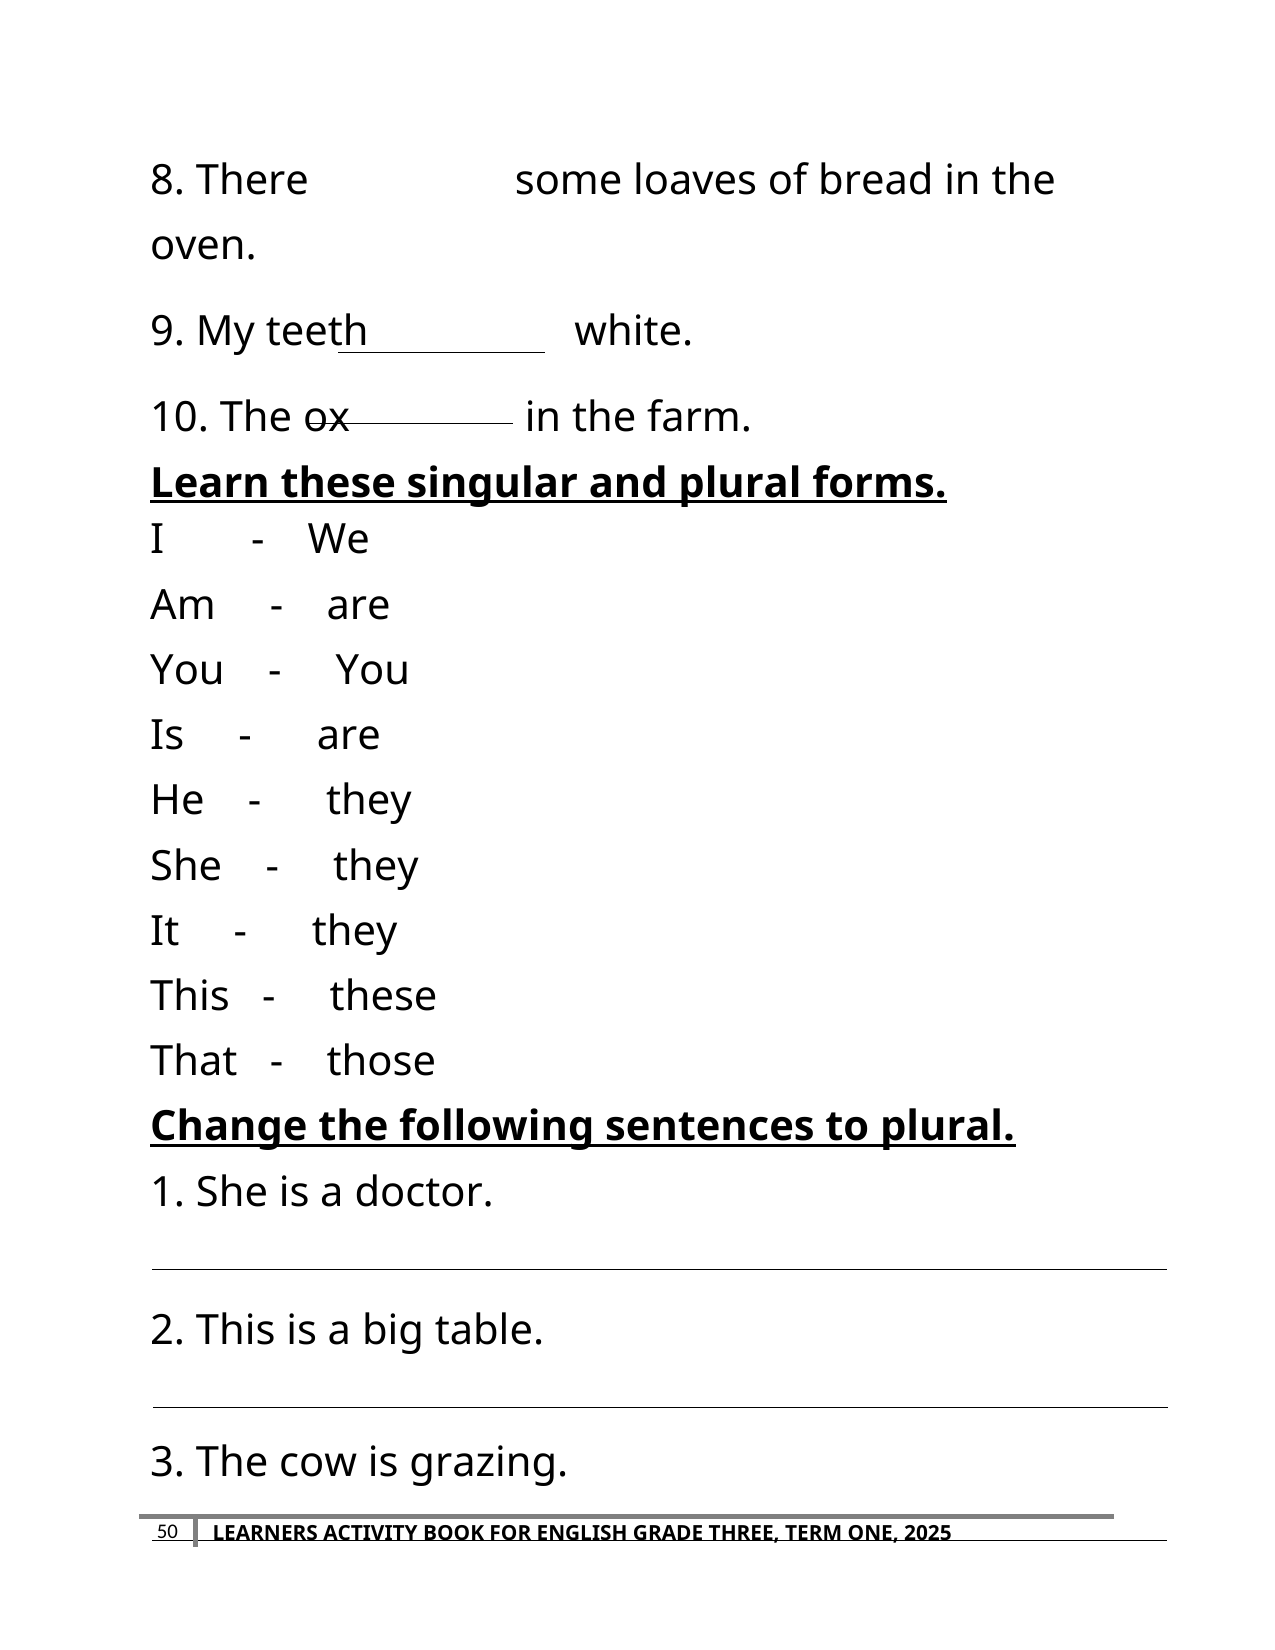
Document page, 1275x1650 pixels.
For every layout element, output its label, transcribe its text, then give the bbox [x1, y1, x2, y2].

text She - they [150, 835, 1125, 892]
text 9. My teeth white. [150, 301, 1125, 358]
text 8. There some loaves of bread in the oven. [150, 150, 1125, 272]
text 3. The cow is grazing. [150, 1432, 1125, 1489]
text Learn these singular and plural forms. [150, 452, 1125, 509]
text I - We [150, 509, 1125, 566]
text Am - are [150, 574, 1125, 631]
text That - those [150, 1031, 1125, 1088]
text It - they [150, 901, 1125, 957]
text You - You [150, 640, 1125, 696]
text 10. The ox in the farm. [150, 387, 1125, 444]
text 1. She is a doctor. [150, 1161, 1125, 1218]
text Is - are [150, 705, 1125, 762]
text This - these [150, 966, 1125, 1022]
text 2. This is a big table. [150, 1299, 1125, 1356]
text He - they [150, 770, 1125, 827]
text Change the following sentences to plural. [150, 1096, 1125, 1153]
